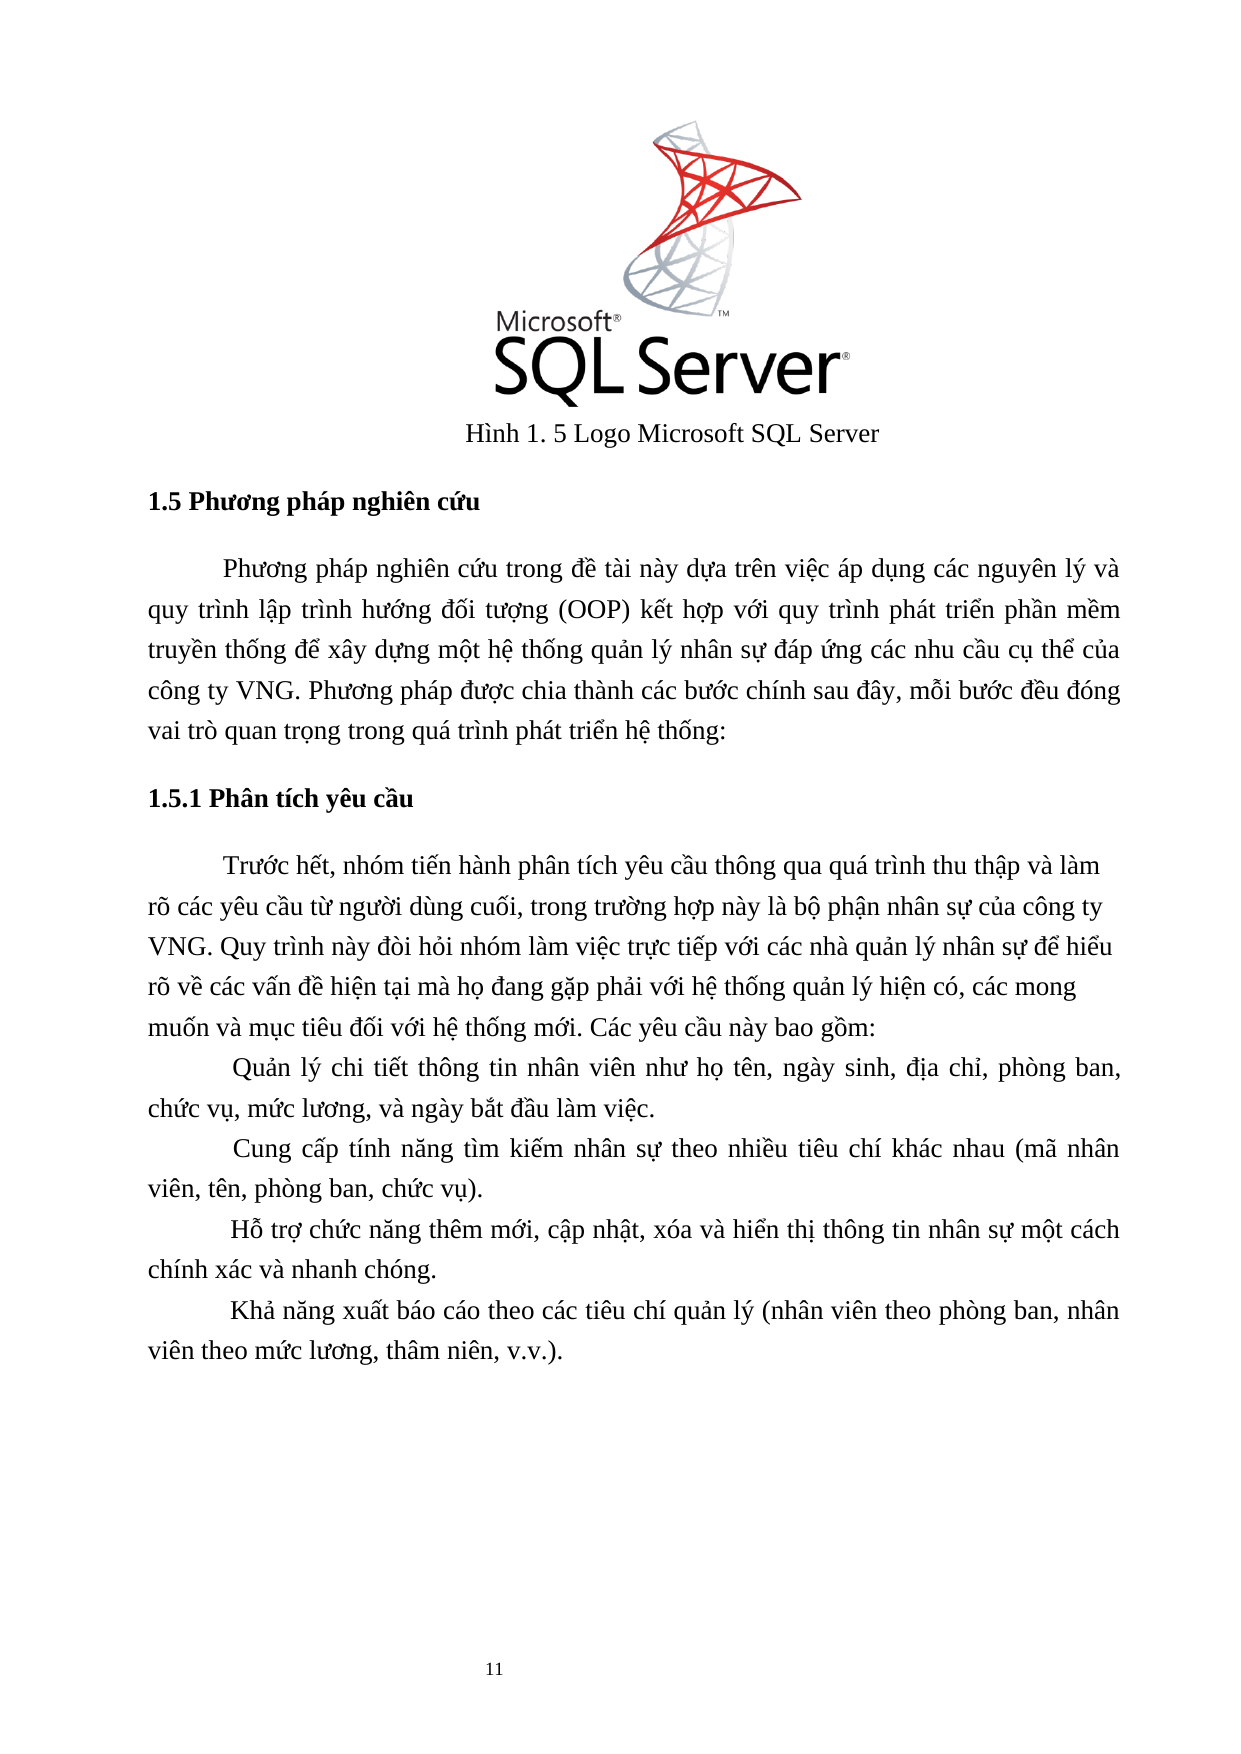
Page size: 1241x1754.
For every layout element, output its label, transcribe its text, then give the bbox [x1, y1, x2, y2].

text Khả năng xuất báo cáo theo các tiêu chí quản lý (nhân viên theo phòng ban, nhân viên theo mức lương, thâm niên, v.v.). [148, 1294, 1122, 1365]
text Cung cấp tính năng tìm kiếm nhân sự theo nhiều tiêu chí khác nhau (mã nhân viên, tên, phòng ban, chức vụ). [148, 1132, 1122, 1204]
subtitle 1.5 Phương pháp nghiên cứu [148, 485, 1122, 516]
text Quản lý chi tiết thông tin nhân viên như họ tên, ngày sinh, địa chỉ, phòng ban, chức vụ, mức lương, và ngày bắt đầu làm việc. [148, 1051, 1122, 1123]
text Hỗ trợ chức năng thêm mới, cập nhật, xóa và hiển thị thông tin nhân sự một cách chính xác và nhanh chóng. [148, 1213, 1122, 1284]
subtitle 1.5.1 Phân tích yêu cầu [148, 782, 1122, 813]
text Trước hết, nhóm tiến hành phân tích yêu cầu thông qua quá trình thu thập và làm rõ các yêu cầu từ người dùng cuối, trong trường hợp này là bộ phận nhân sự của công ty VNG. Quy trình này đòi hỏi nhóm làm việc trực tiếp với các nhà quản lý nhân sự để hiểu rõ về các vấn đề hiện tại mà họ đang gặp phải với hệ thống quản lý hiện có, các mong muốn và mục tiêu đối với hệ thống mới. Các yêu cầu này bao gồm: [148, 849, 1122, 1042]
picture [493, 118, 852, 409]
list Hình 1. 5 Logo Microsoft SQL Server [148, 418, 1122, 449]
text Phương pháp nghiên cứu trong đề tài này dựa trên việc áp dụng các nguyên lý và quy trình lập trình hướng đối tượng (OOP) kết hợp với quy trình phát triển phần mềm truyền thống để xây dựng một hệ thống quản lý nhân sự đáp ứng các nhu cầu cụ thể của công ty VNG. Phương pháp được chia thành các bước chính sau đây, mỗi bước đều đóng vai trò quan trọng trong quá trình phát triển hệ thống: [148, 553, 1122, 745]
